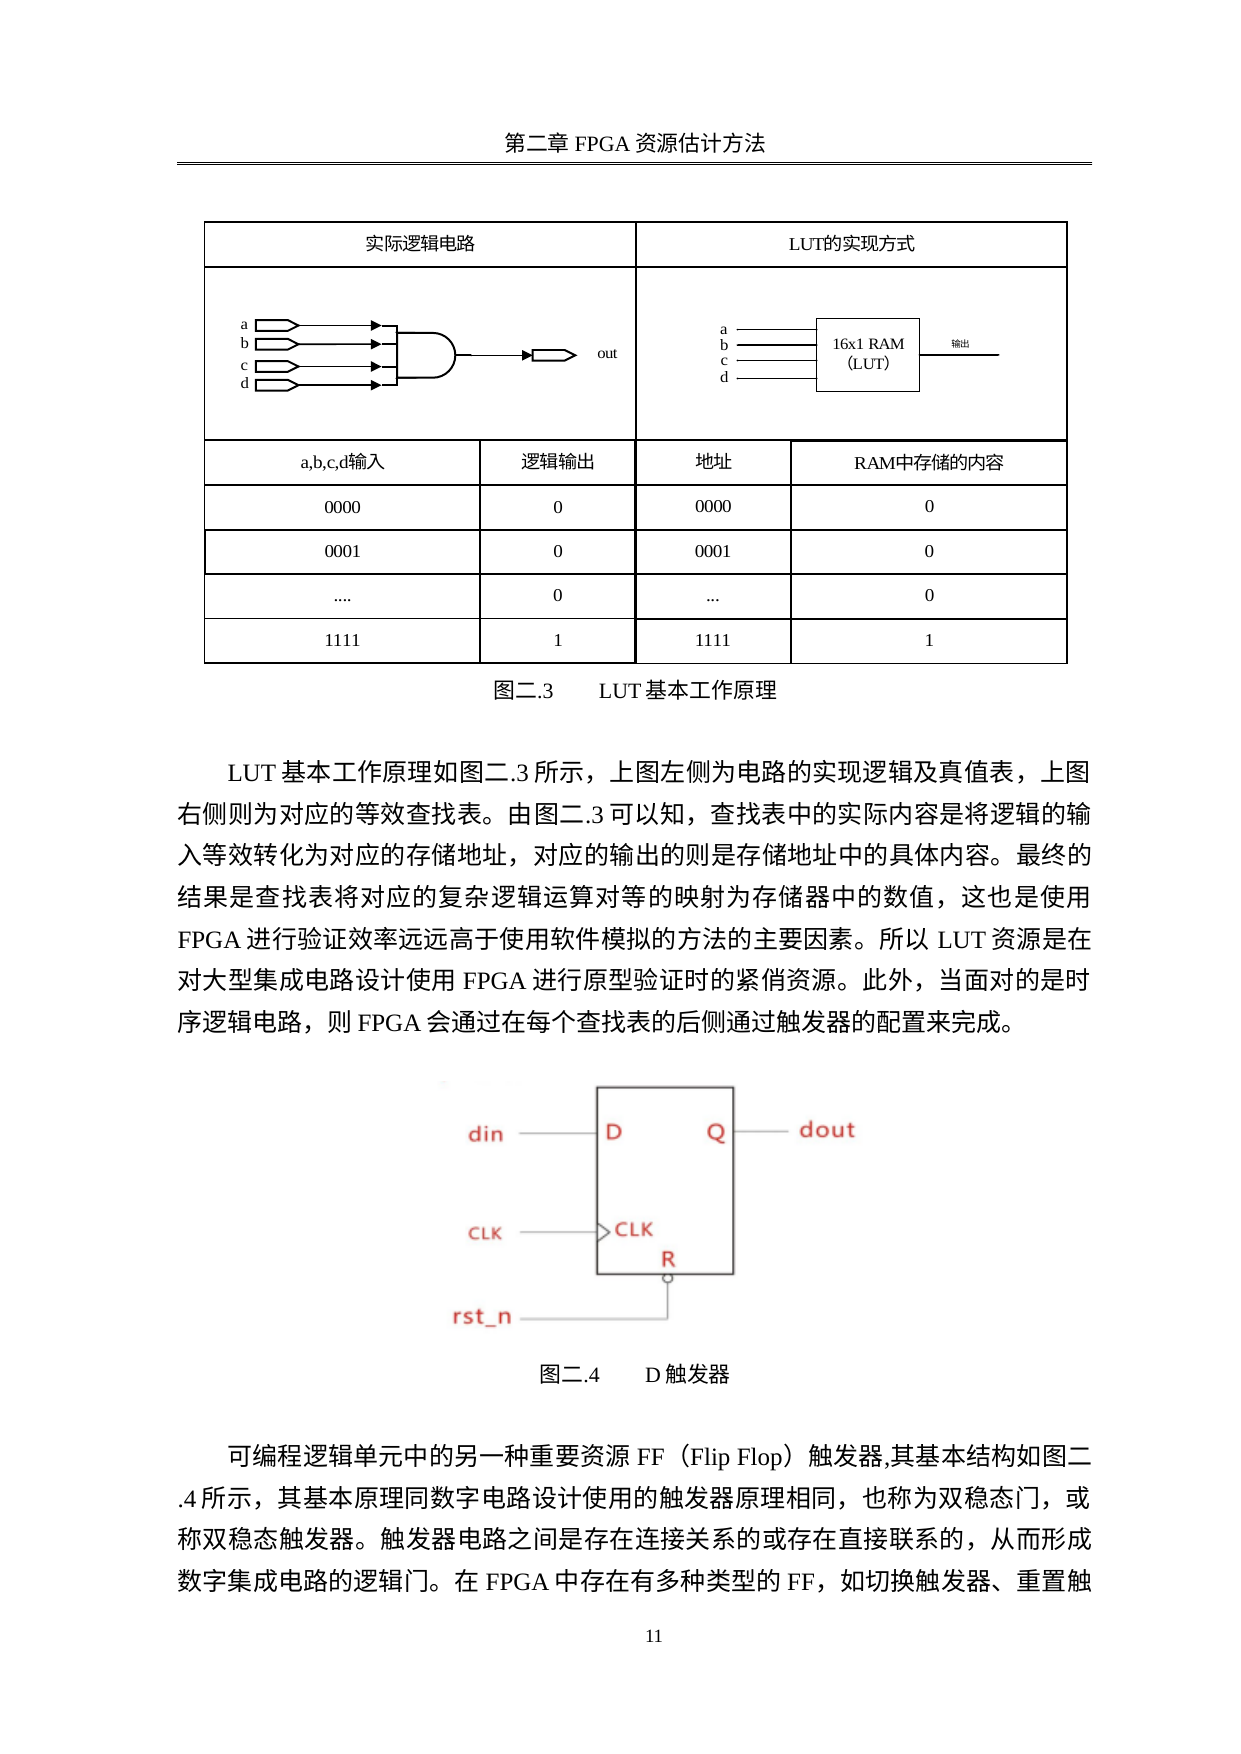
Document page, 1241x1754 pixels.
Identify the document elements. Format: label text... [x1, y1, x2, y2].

text D触发器 [177, 1349, 1092, 1390]
text LUT基本工作原理如图2.3所示，上图左侧为电路的实现逻辑及真值表，上图右侧则为对应的等效查找表。由图2.3可以知，查找表中的实际内容是将逻辑的输入等效转化为对应的存储地址，对应的输出的则是存储地址中的具体内容。最终的结果是查找表将对应的复杂逻辑运算对等的映射为存储器中的数值，这也是使用FPGA进行验证效率远远高于使用软件模拟的方法的主要因素。所以LUT资源是在对大型集成电路设计使用FPGA进行原型验证时的紧俏资源。此外，当面对的是时序逻辑电路，则FPGA会通过在每个查找表的后侧通过触发器的配置来完成。 [177, 748, 1092, 1040]
text LUT基本工作原理 [177, 665, 1092, 706]
picture [436, 1081, 884, 1349]
